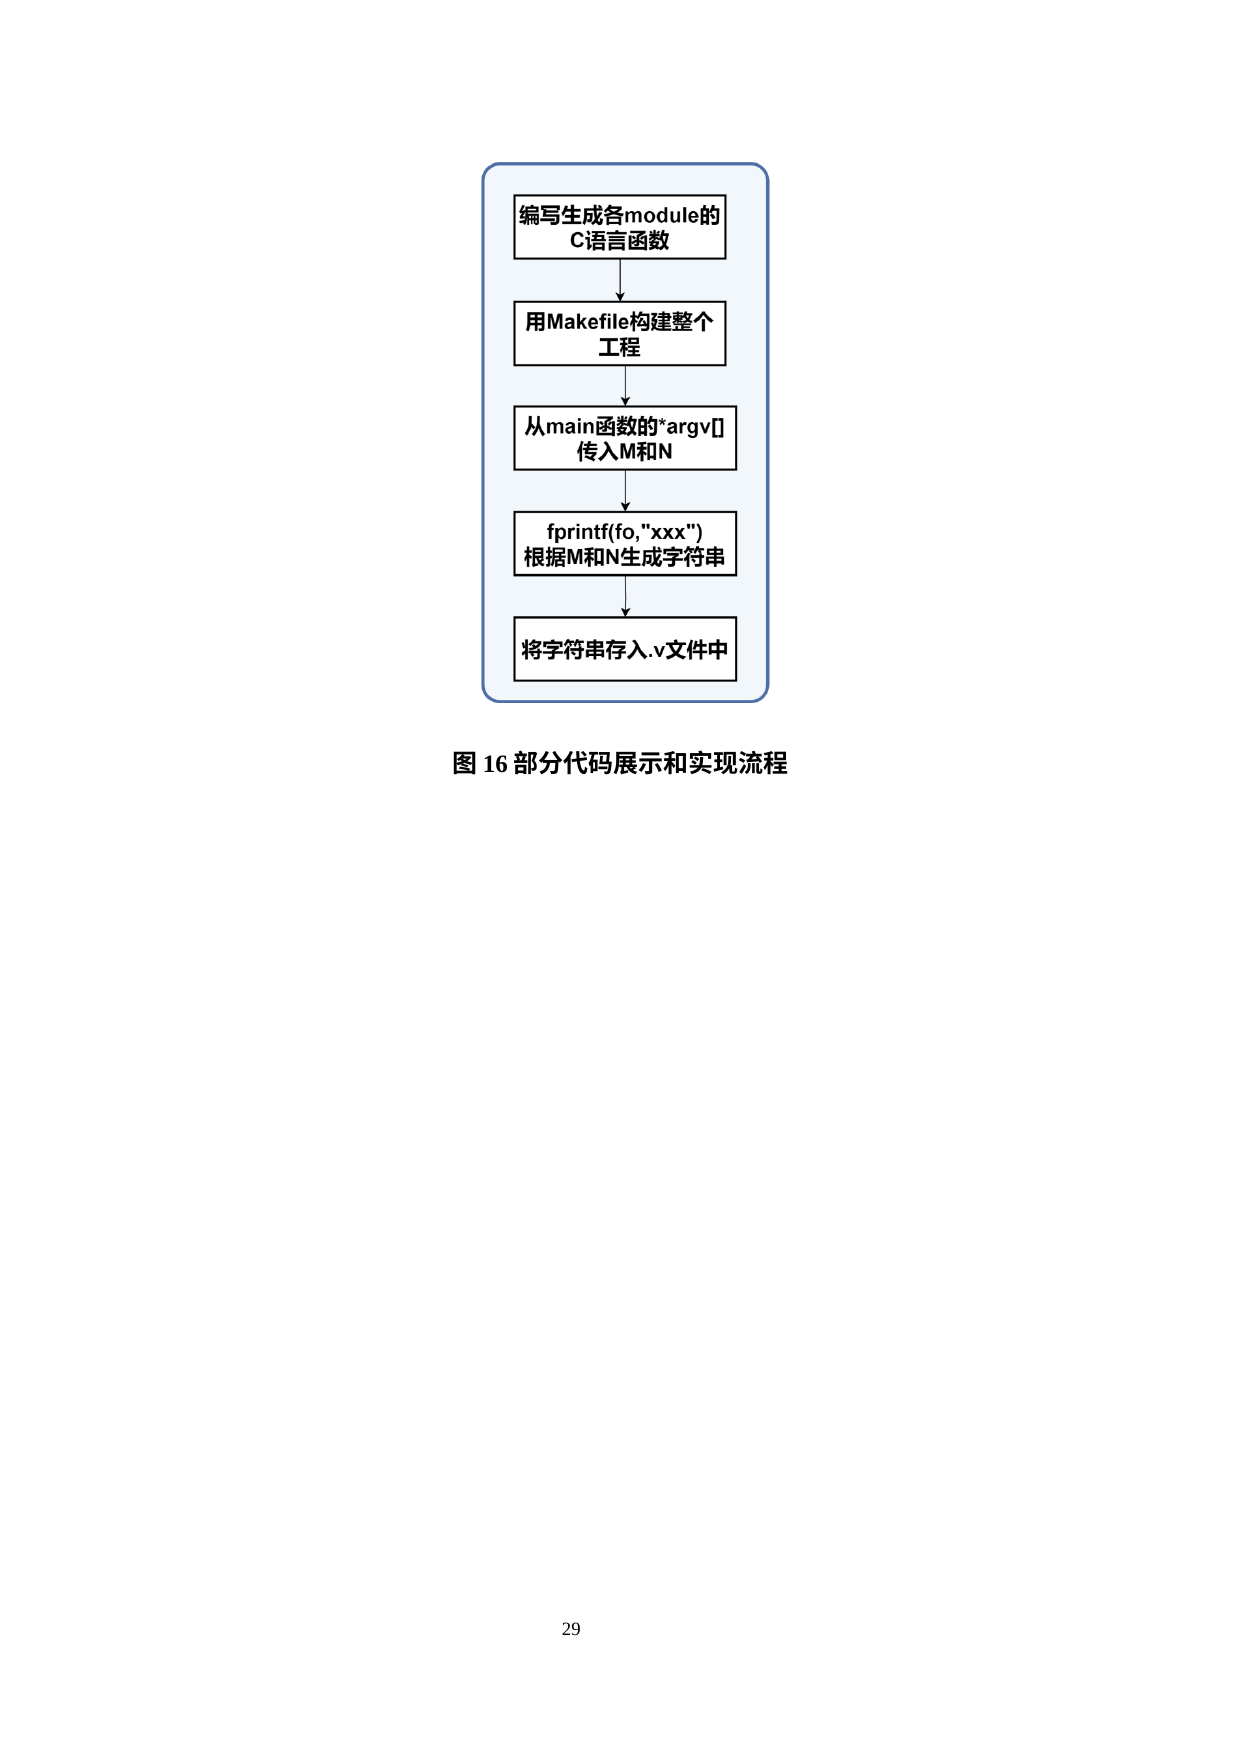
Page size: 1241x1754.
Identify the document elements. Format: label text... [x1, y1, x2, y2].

picture [460, 162, 780, 703]
text 图 16 部分代码展示和实现流程 [187, 729, 1053, 794]
